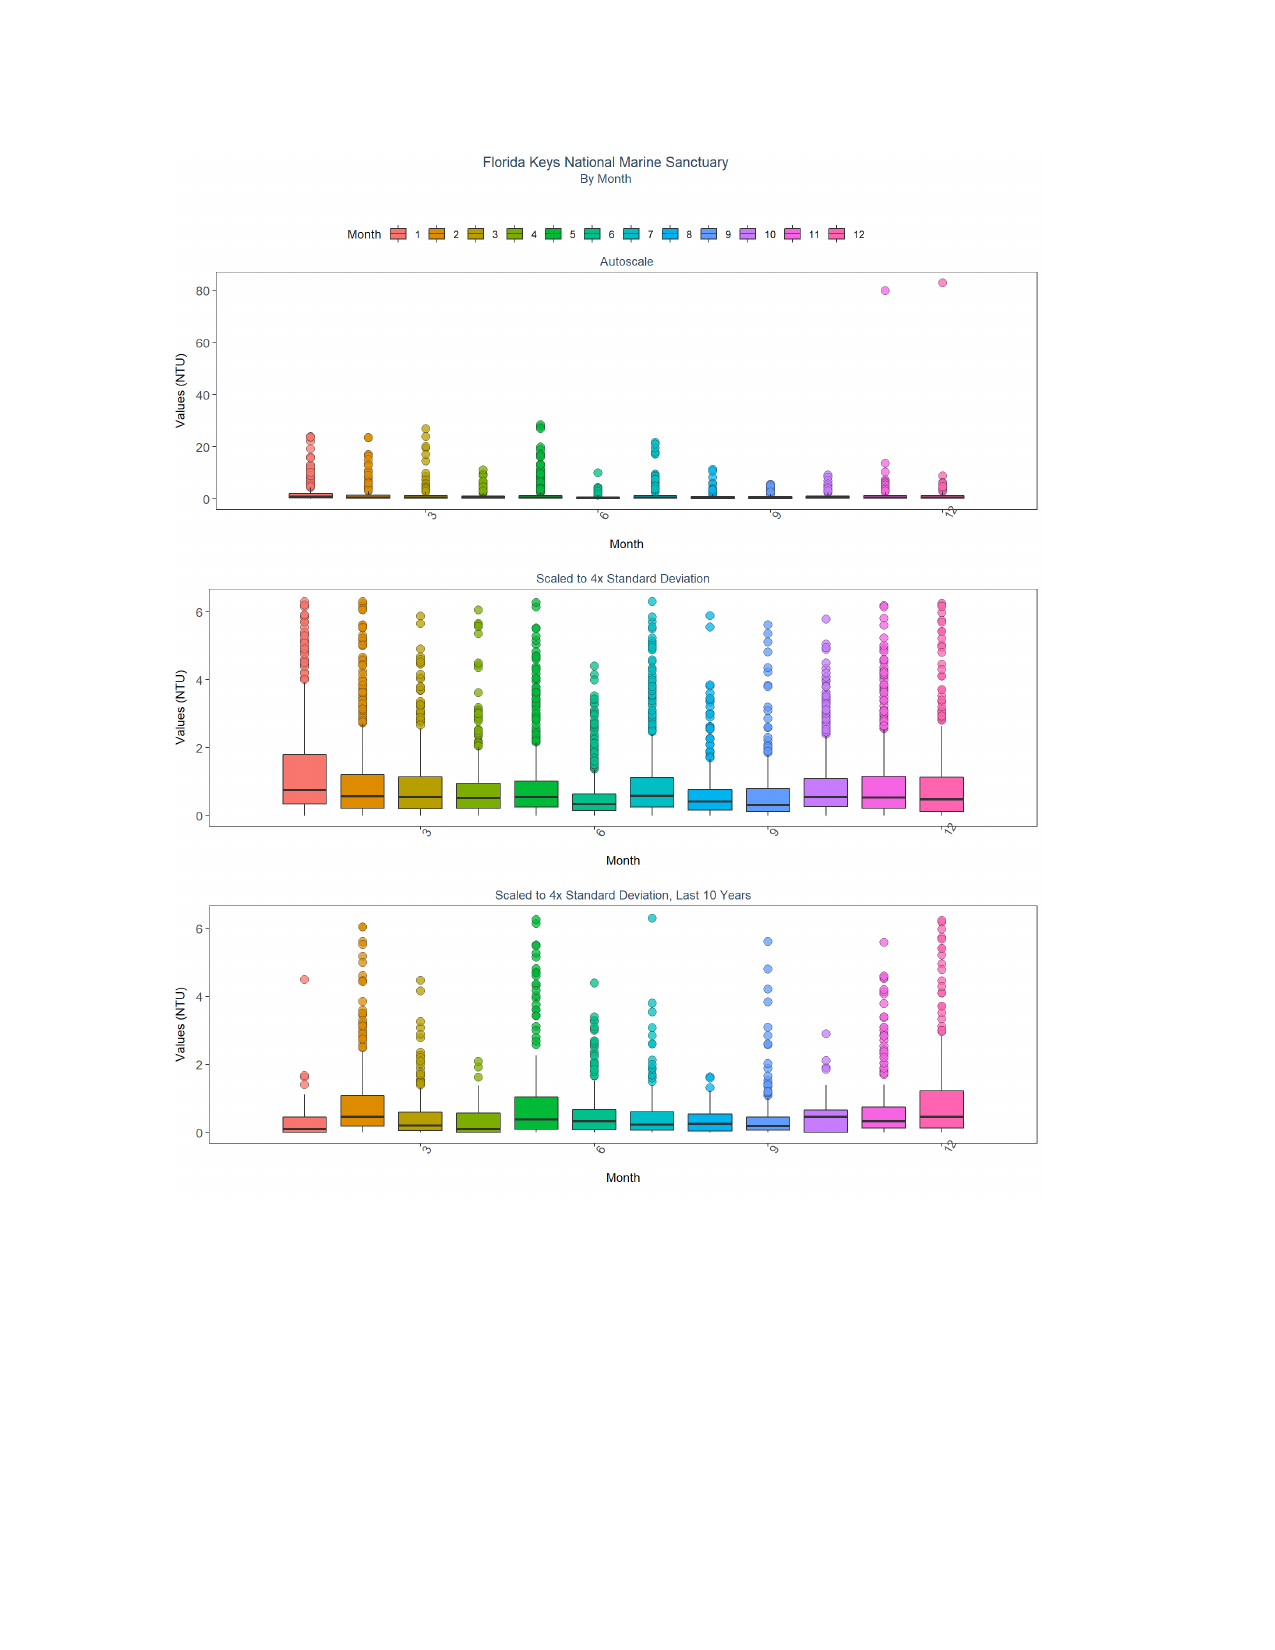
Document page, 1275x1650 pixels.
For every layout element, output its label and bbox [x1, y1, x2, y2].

picture [168, 150, 1044, 1200]
